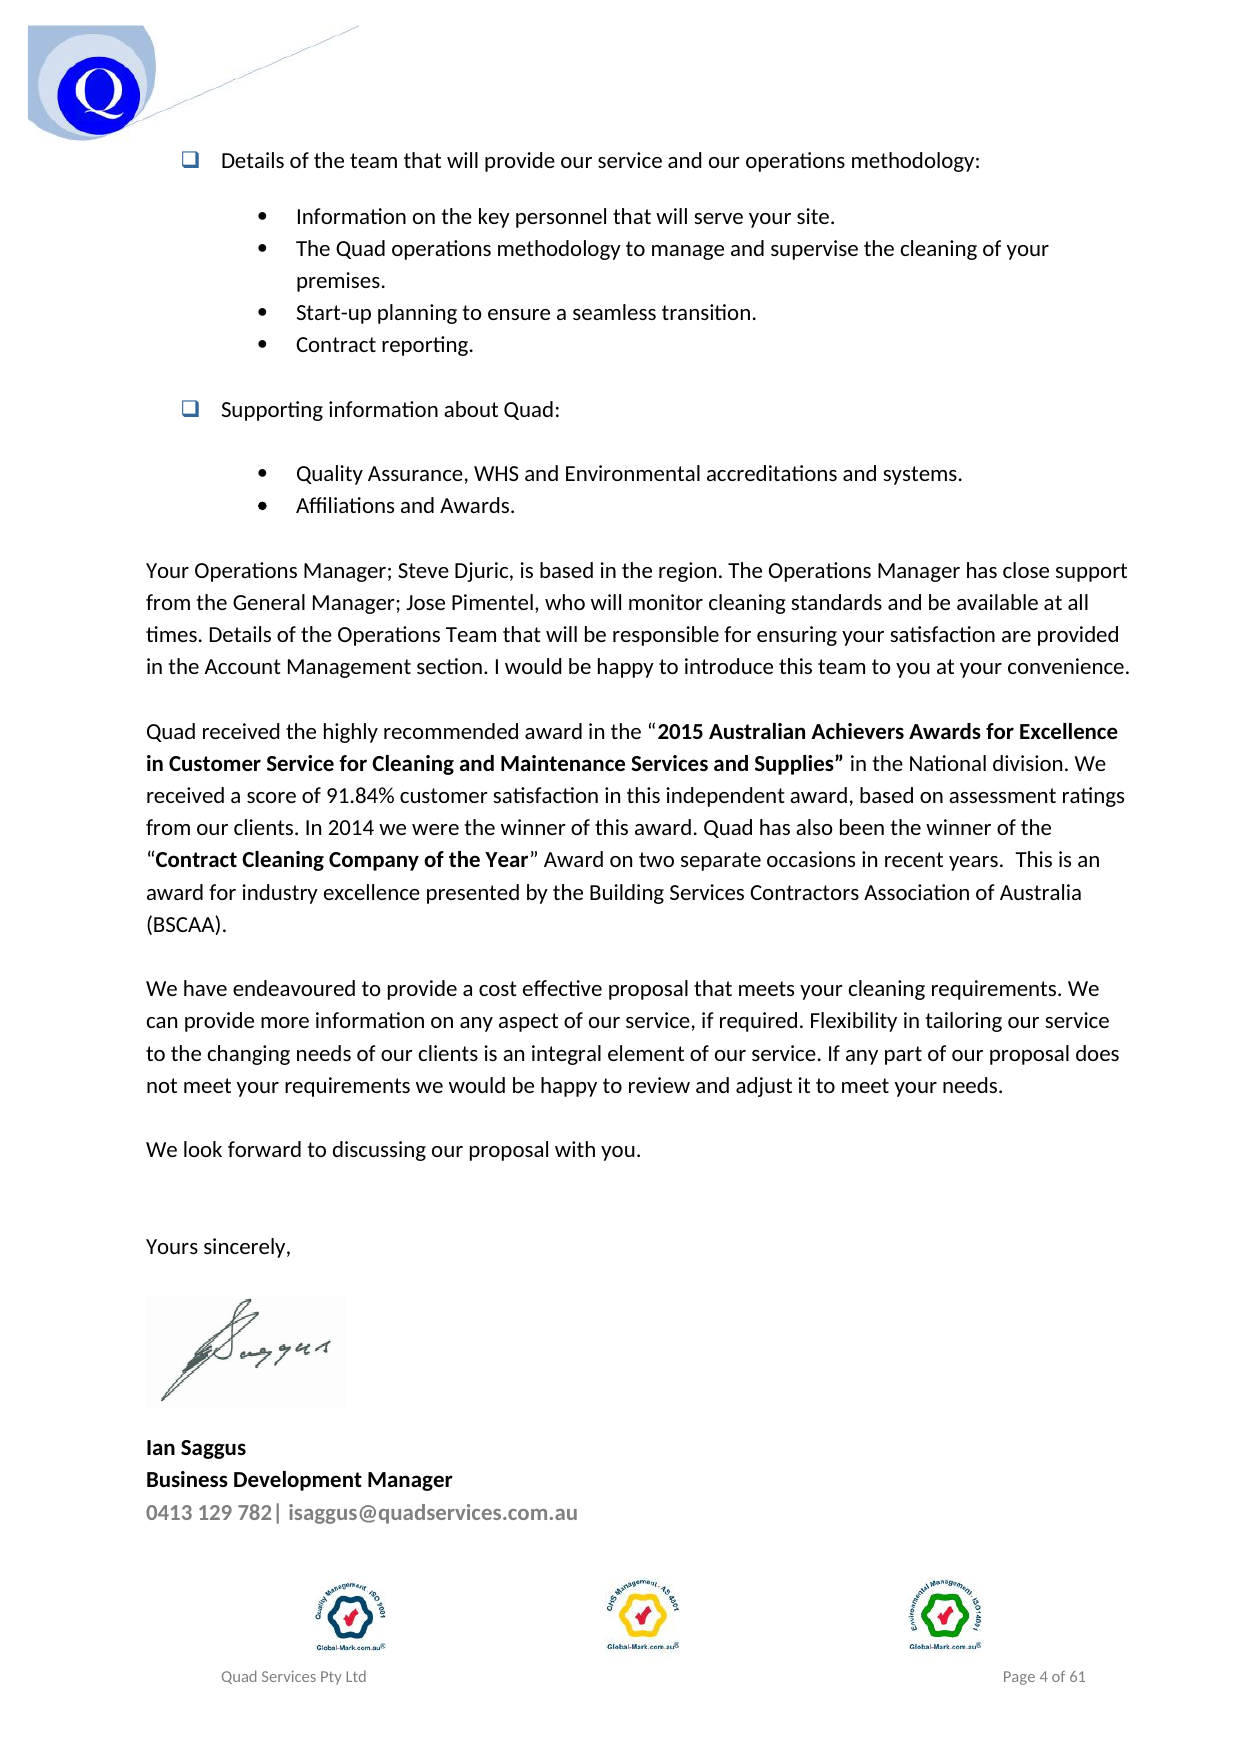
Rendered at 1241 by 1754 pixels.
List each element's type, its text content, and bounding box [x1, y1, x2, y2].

list Contract reporting. [258, 331, 1134, 359]
text We look forward to discussing our proposal with you. [146, 1135, 1134, 1163]
list Supporting information about Quad: [180, 395, 1134, 423]
text 0413 129 782| isaggus@quadservices.com.au [146, 1498, 1134, 1527]
list Affiliations and Awards. [258, 492, 1134, 519]
text Quad received the highly recommended award in the “2015 Australian Achievers Awards for Excellence in Customer Service for Cleaning and Maintenance Services and Supplies” in the National division. We received a score of 91.84% customer satisfaction in this independent award, based on assessment ratings from our clients. In 2014 we were the winner of this award. Quad has also been the winner of the “Contract Cleaning Company of the Year” Award on two separate occasions in recent years. This is an award for industry excellence presented by the Building Services Contractors Association of Australia (BSCAA). [146, 717, 1134, 938]
list Details of the team that will provide our service and our operations methodology: [180, 146, 1134, 174]
picture [145, 1296, 346, 1408]
text Your Operations Manager; Steve Djuric, is based in the region. The Operations Manager has close support from the General Manager; Jose Pimentel, who will monitor cleaning standards and be available at all times. Details of the Operations Team that will be responsible for ensuring your satisfaction are provided in the Account Management section. I would be happy to introduce this team to you at your convenience. [146, 556, 1134, 681]
list Information on the key personnel that will serve your site. [258, 202, 1134, 230]
list Quality Assurance, WHS and Environmental accreditations and systems. [258, 459, 1134, 487]
list The Quad operations methodology to manage and supervise the cleaning of your premises. [258, 234, 1134, 294]
picture [605, 1577, 680, 1667]
picture [907, 1577, 982, 1667]
text Ian Saggus [146, 1433, 1134, 1461]
text Business Development Manager [146, 1465, 1134, 1493]
picture [314, 1577, 386, 1667]
picture [27, 25, 359, 142]
text We have endeavoured to provide a cost effective proposal that meets your cleaning requirements. We can provide more information on any aspect of our service, if required. Flexibility in tailoring our service to the changing needs of our clients is an integral element of our service. If any part of our proposal does not meet your requirements we would be happy to review and adjust it to meet your needs. [146, 974, 1134, 1099]
text Yours sincerely, [146, 1232, 1134, 1260]
list Start-up planning to ensure a seamless transition. [258, 298, 1134, 326]
